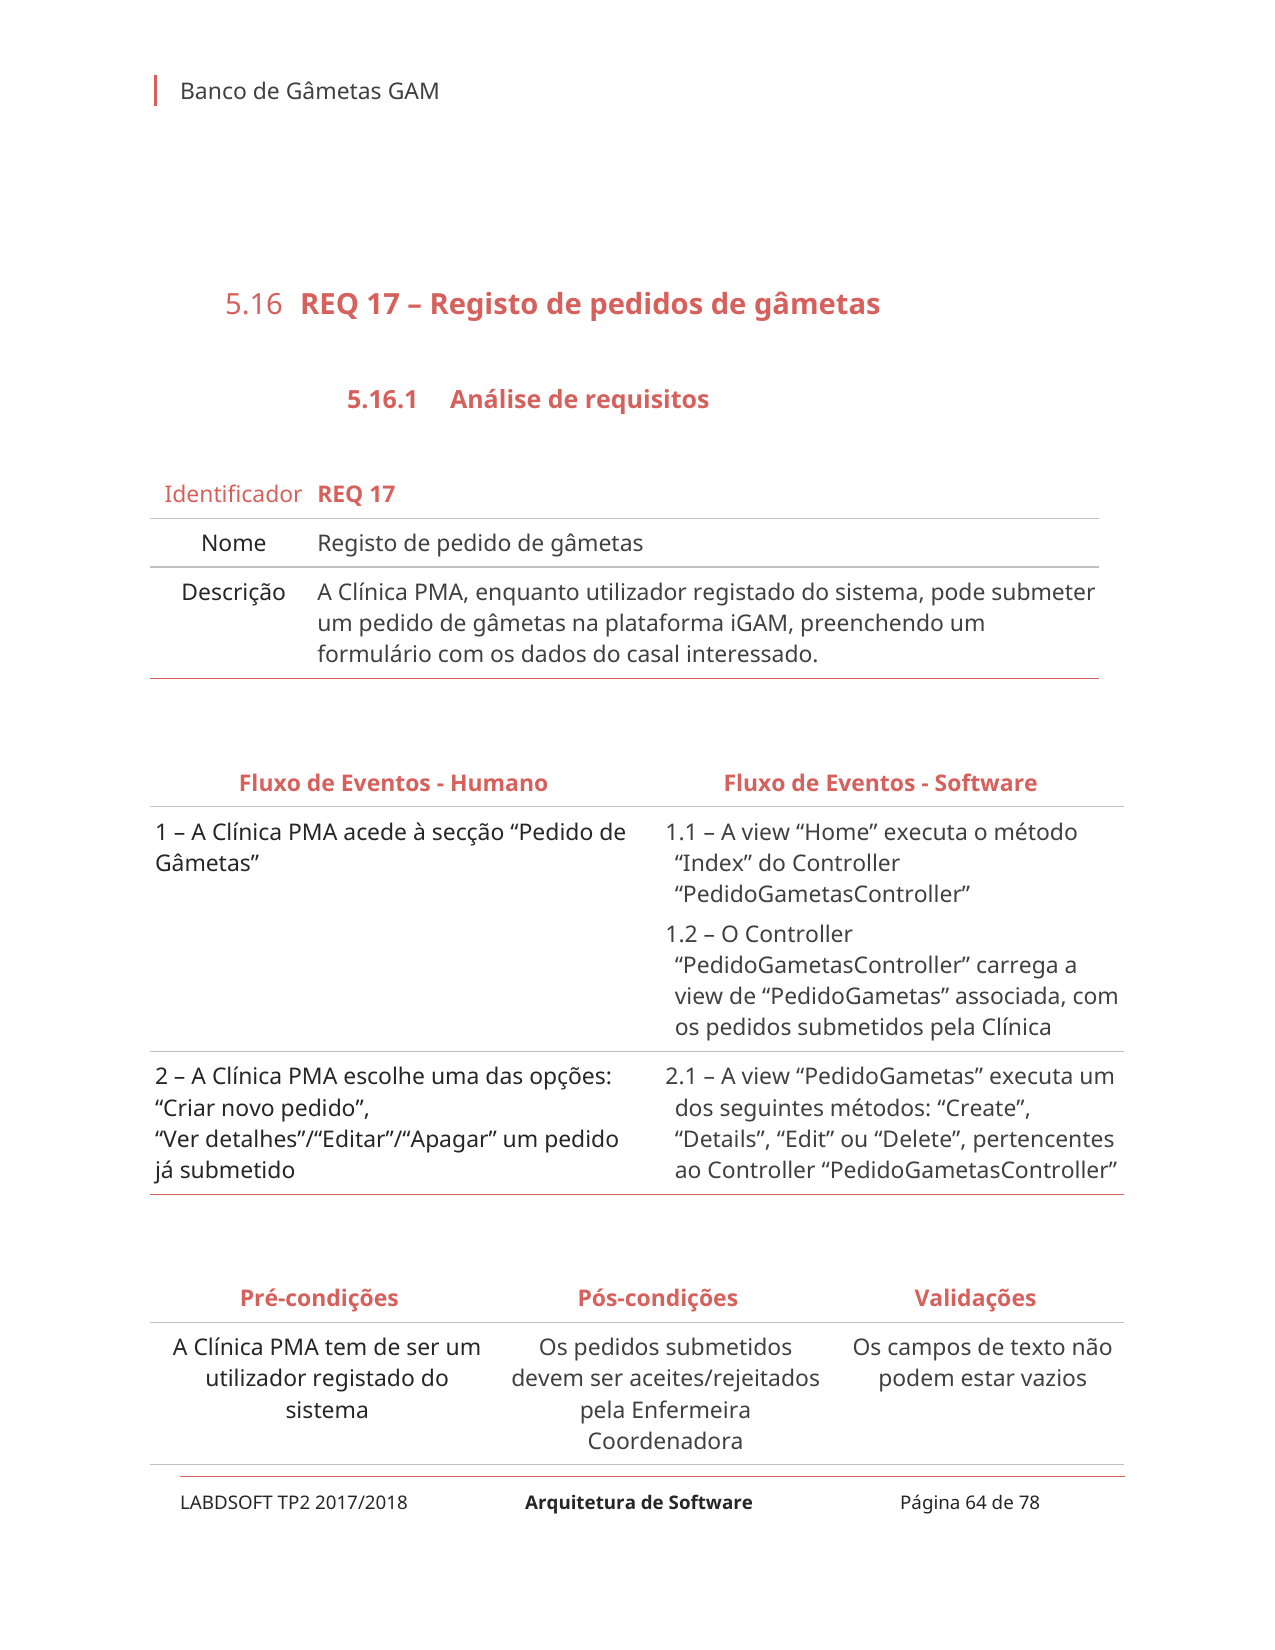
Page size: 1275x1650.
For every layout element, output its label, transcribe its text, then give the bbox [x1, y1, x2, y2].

table_cell 1 – A Clínica PMA acede à secção “Pedido de Gâmetas” [150, 807, 637, 1051]
table_header Identificador [150, 478, 317, 517]
table_cell Os pedidos submetidos devem ser aceites/rejeitados pela Enfermeira Coordenadora [488, 1323, 827, 1464]
table_cell Nome [150, 519, 317, 566]
table_cell 2 – A Clínica PMA escolhe uma das opções: “Criar novo pedido”, “Ver detalhes”/“Editar”/“Apagar” um pedido já submetido [150, 1052, 637, 1193]
table_cell Descrição [150, 568, 317, 678]
table_cell 2.1 – A view “PedidoGametas” executa um dos seguintes métodos: “Create”, “Details”, “Edit” ou “Delete”, pertencentes ao Controller “PedidoGametasController” [637, 1052, 1124, 1193]
table_cell Registo de pedido de gâmetas [317, 519, 1098, 566]
table_cell A Clínica PMA tem de ser um utilizador registado do sistema [150, 1323, 488, 1464]
table_header Fluxo de Eventos - Software [637, 766, 1124, 806]
table_header Pré-condições [150, 1282, 488, 1322]
table_cell A Clínica PMA, enquanto utilizador registado do sistema, pode submeter um pedido de gâmetas na plataforma iGAM, preenchendo um formulário com os dados do casal interessado. [317, 568, 1098, 678]
table_header REQ 17 [317, 478, 1098, 517]
subtitle Análise de requisitos [347, 381, 1125, 415]
subtitle REQ 17 – Registo de pedidos de gâmetas [225, 283, 1125, 323]
table_cell 1.1 – A view “Home” executa o método “Index” do Controller “PedidoGametasController” 1.2 – O Controller “PedidoGametasController” carrega a view de “PedidoGametas” associada, com os pedidos submetidos pela Clínica [637, 807, 1124, 1051]
table_header Validações [827, 1282, 1124, 1322]
table_header Fluxo de Eventos - Humano [150, 766, 637, 806]
table_cell Os campos de texto não podem estar vazios [827, 1323, 1124, 1464]
table_header Pós-condições [488, 1282, 827, 1322]
